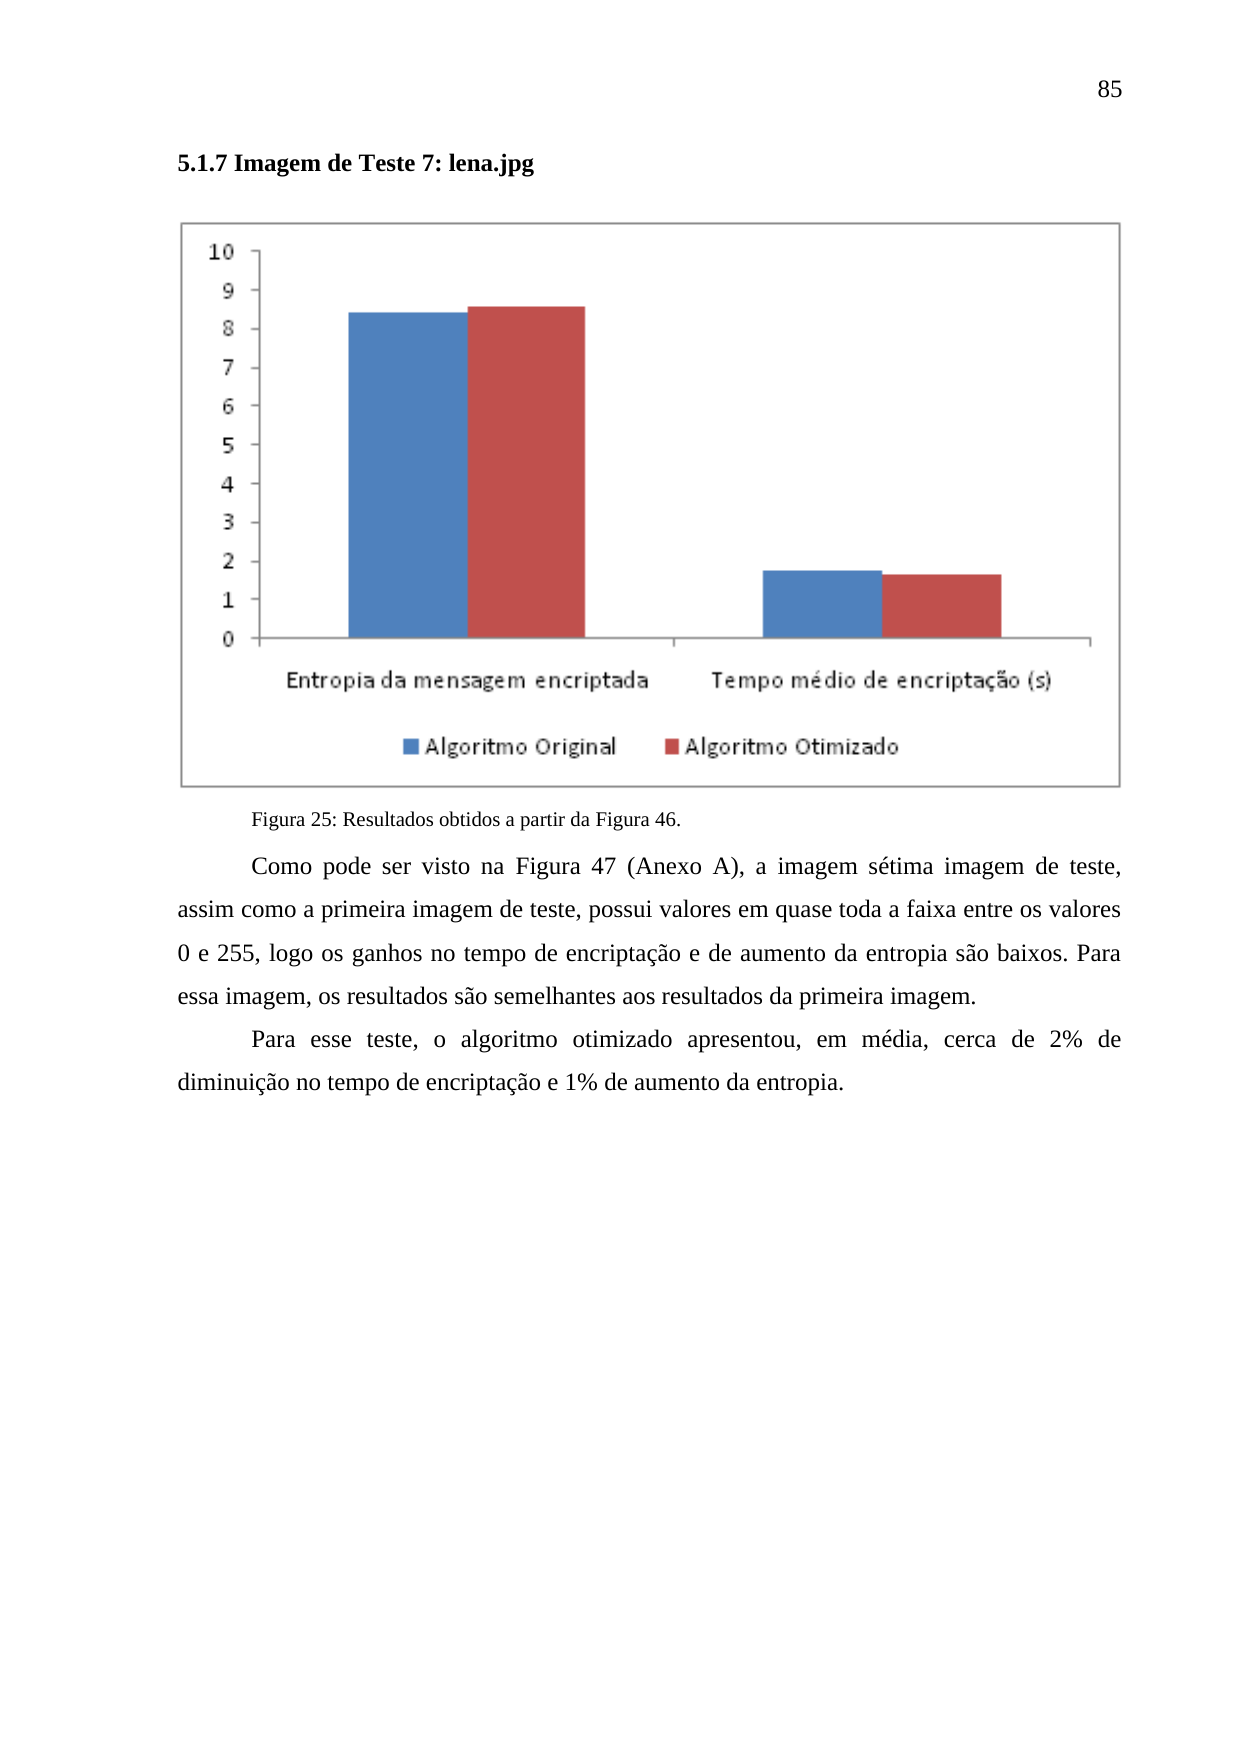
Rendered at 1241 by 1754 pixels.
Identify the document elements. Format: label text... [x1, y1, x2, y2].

subtitle 5.1.7 Imagem de Teste 7: lena.jpg [177, 148, 1122, 176]
text Para esse teste, o algoritmo otimizado apresentou, em média, cerca de 2% de diminuição no tempo de encriptação e 1% de aumento da entropia. [177, 1024, 1122, 1096]
picture [177, 220, 1125, 792]
